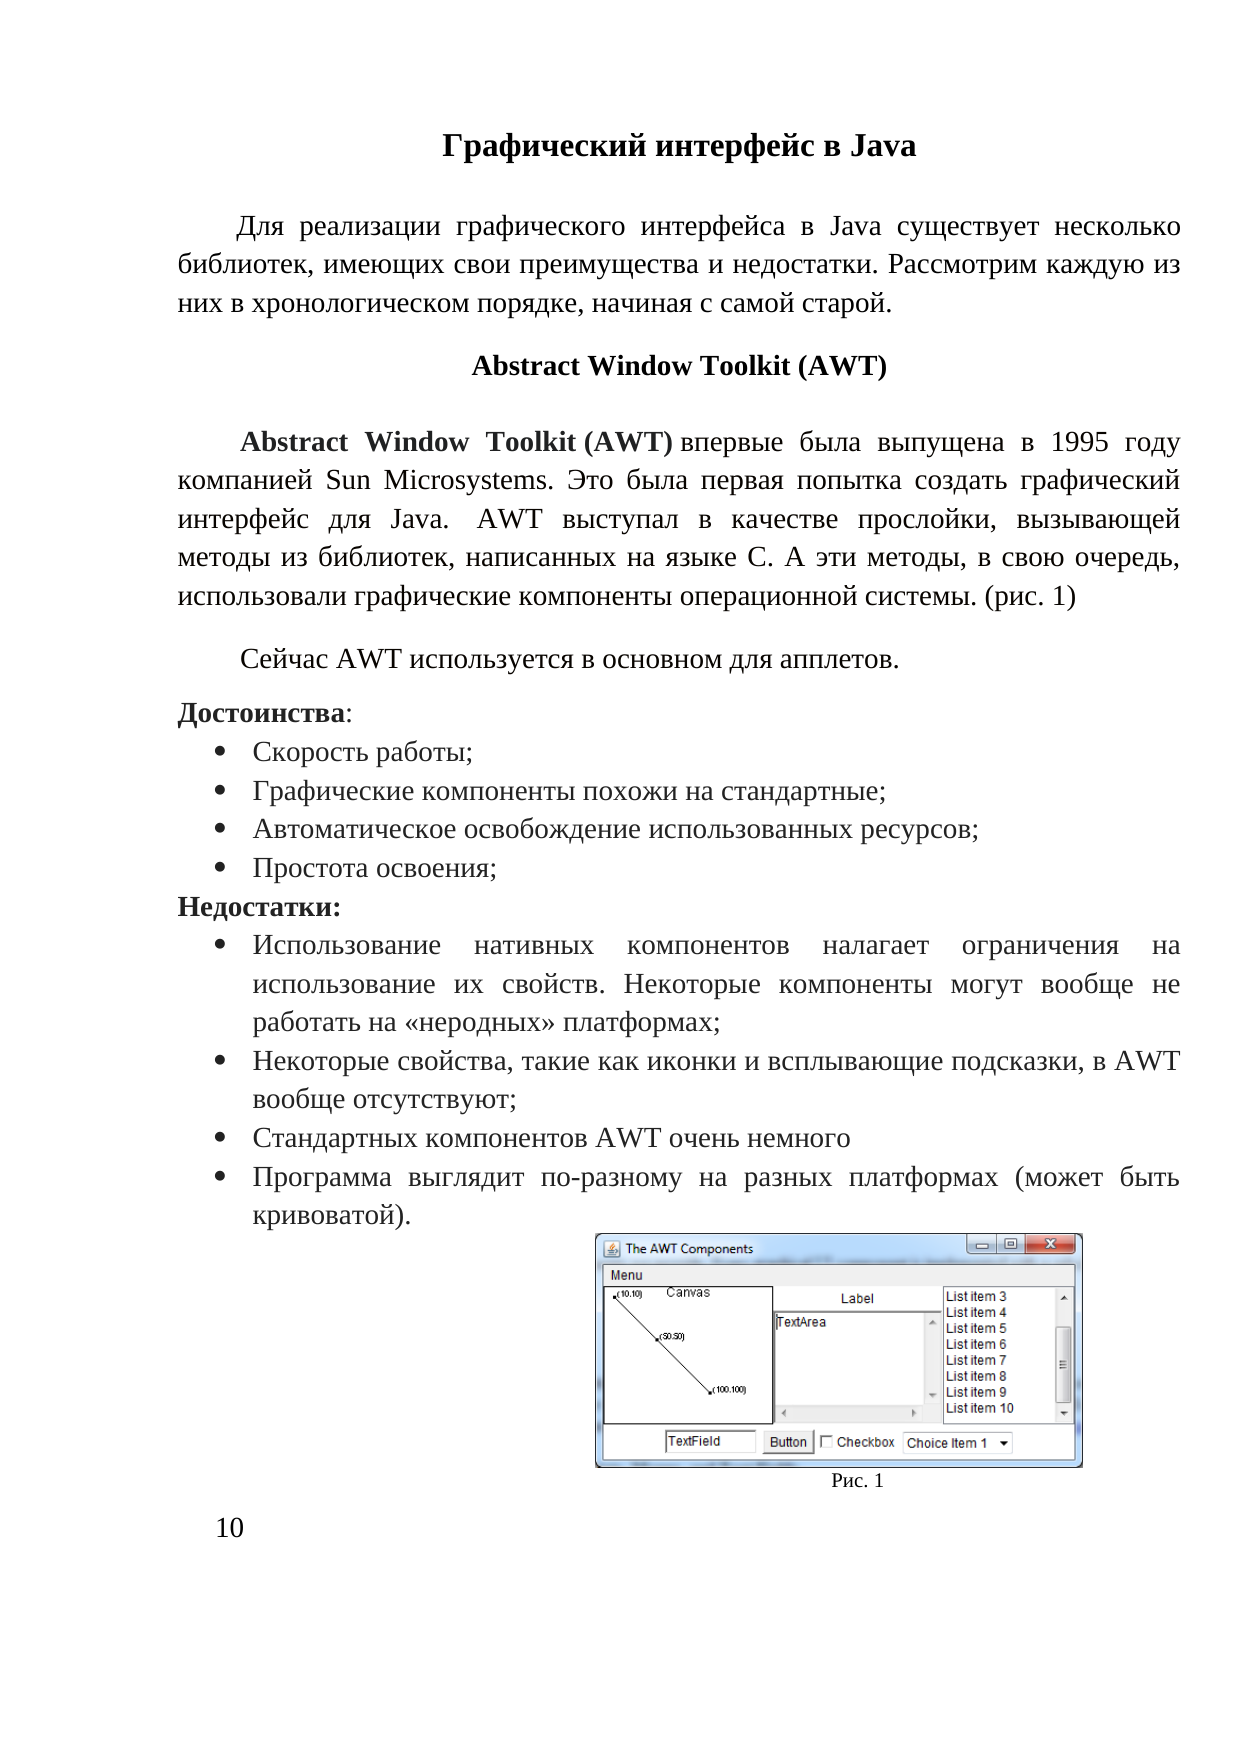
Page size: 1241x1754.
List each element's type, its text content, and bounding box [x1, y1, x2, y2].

text Для реализации графического интерфейса в Java существует несколько библиотек, имеющих свои преимущества и недостатки. Рассмотрим каждую из них в хронологическом порядке, начиная с самой старой. [177, 208, 1181, 318]
list Использование нативных компонентов налагает ограничения на использование их свойств. Некоторые компоненты могут вообще не работать на «неродных» платформах; [215, 927, 1181, 1038]
text Abstract Window Toolkit (AWT) впервые была выпущена в 1995 году компанией Sun Microsystems. Это была первая попытка создать графический интерфейс для Java. AWT выступал в качестве прослойки, вызывающей методы из библиотек, написанных на языке С. А эти методы, в свою очередь, использовали графические компоненты операционной системы. (рис. 1) [177, 424, 1181, 462]
subtitle Abstract Window Toolkit (AWT) [177, 348, 1181, 382]
text Достоинства: [177, 696, 1181, 729]
list Программа выглядит по-разному на разных платформах (может быть кривоватой). [215, 1159, 1181, 1231]
list Простота освоения; [215, 850, 1181, 884]
list Автоматическое освобождение использованных ресурсов; [215, 811, 1181, 845]
subtitle Графический интерфейс в Java [177, 125, 1181, 164]
list Некоторые свойства, такие как иконки и всплывающие подсказки, в AWT вообще отсутствуют; [215, 1043, 1181, 1115]
text Abstract Window Toolkit (AWT) впервые была выпущена в 1995 году компанией Sun Microsystems. Это была первая попытка создать графический интерфейс для Java. AWT выступал в качестве прослойки, вызывающей методы из библиотек, написанных на языке С. А эти методы, в свою очередь, использовали графические компоненты операционной системы. (рис. 1) [177, 496, 1181, 611]
list Стандартных компонентов AWT очень немного [215, 1120, 1181, 1154]
picture [595, 1233, 1083, 1468]
text Сейчас AWT используется в основном для апплетов. [177, 641, 1181, 675]
list Скорость работы; [215, 734, 1181, 768]
list Графические компоненты похожи на стандартные; [215, 773, 1181, 806]
text Недостатки: [177, 889, 1181, 922]
